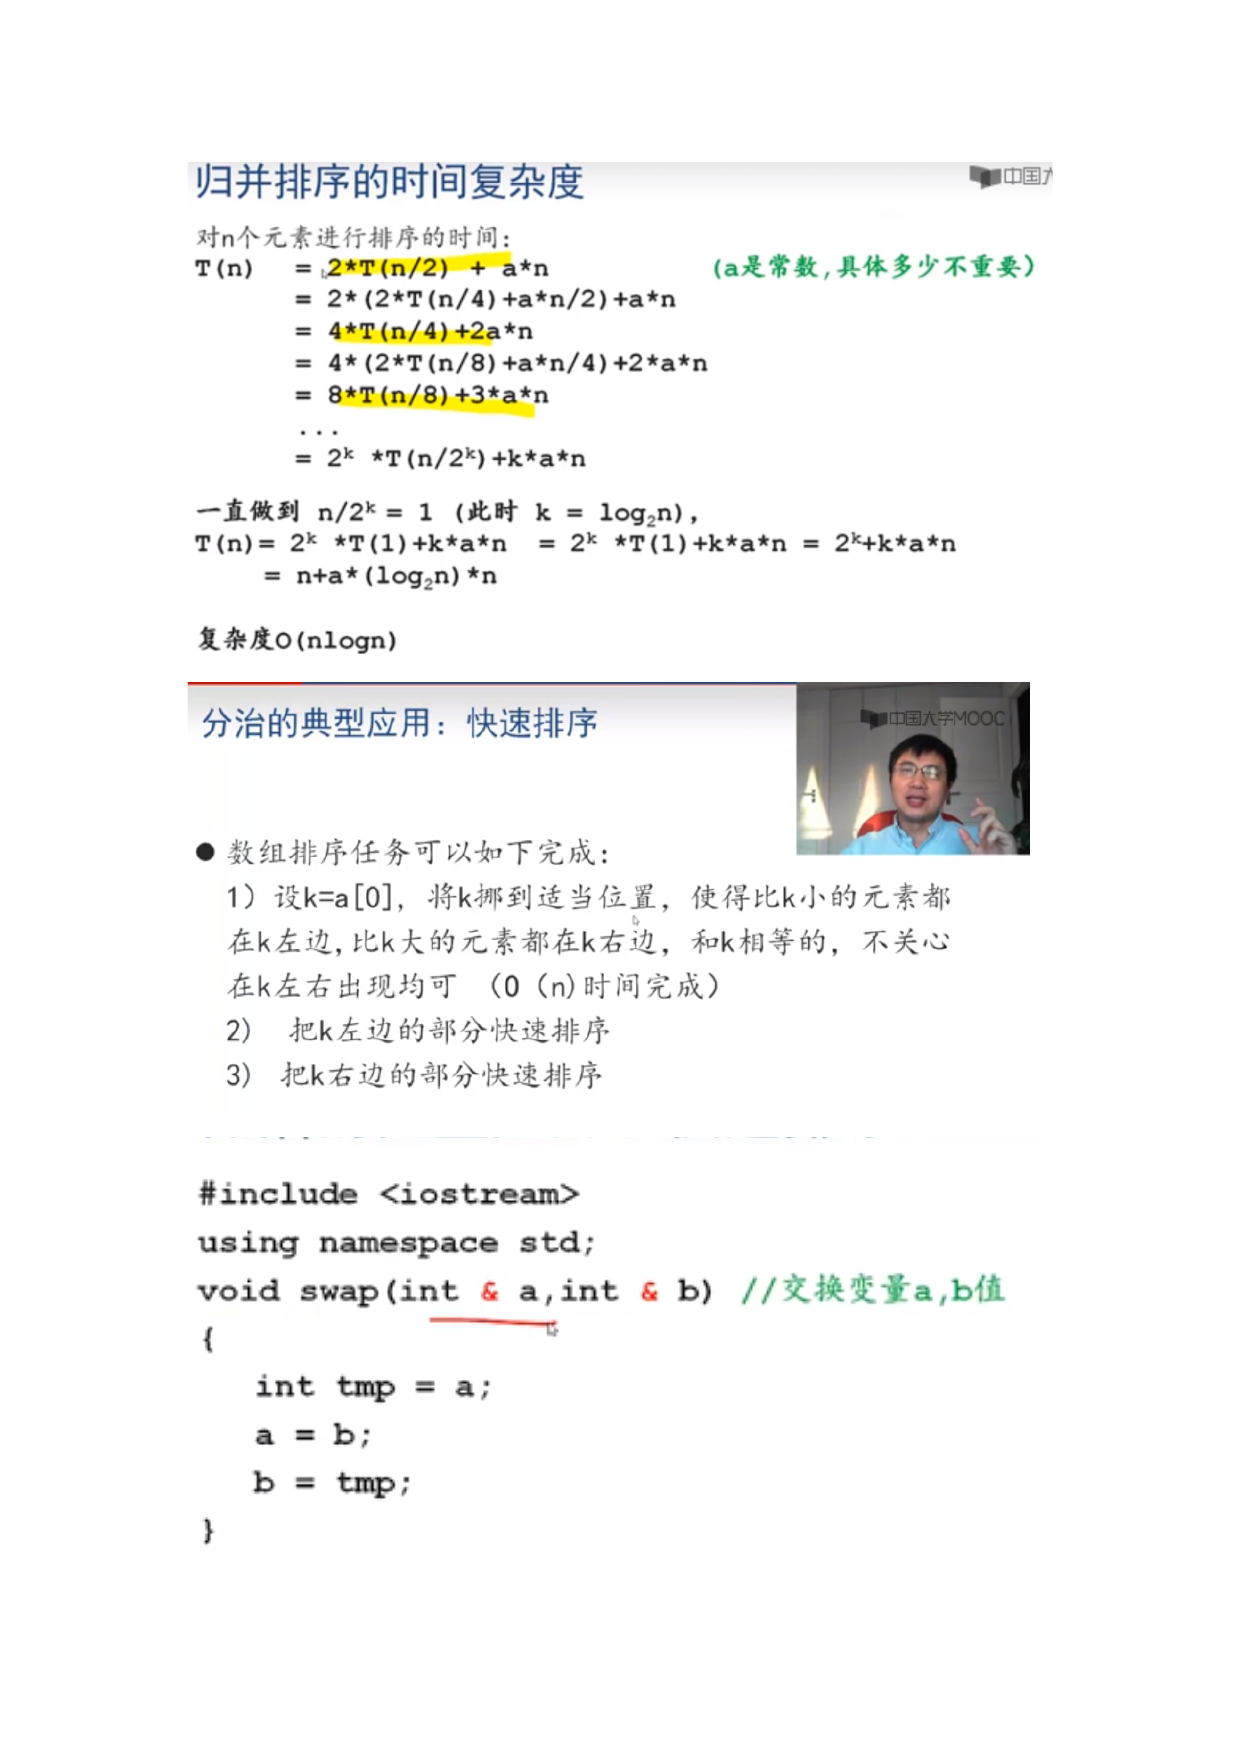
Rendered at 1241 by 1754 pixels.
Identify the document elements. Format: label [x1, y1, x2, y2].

picture [187, 162, 1053, 654]
picture [187, 682, 1053, 1115]
picture [187, 1137, 1053, 1591]
